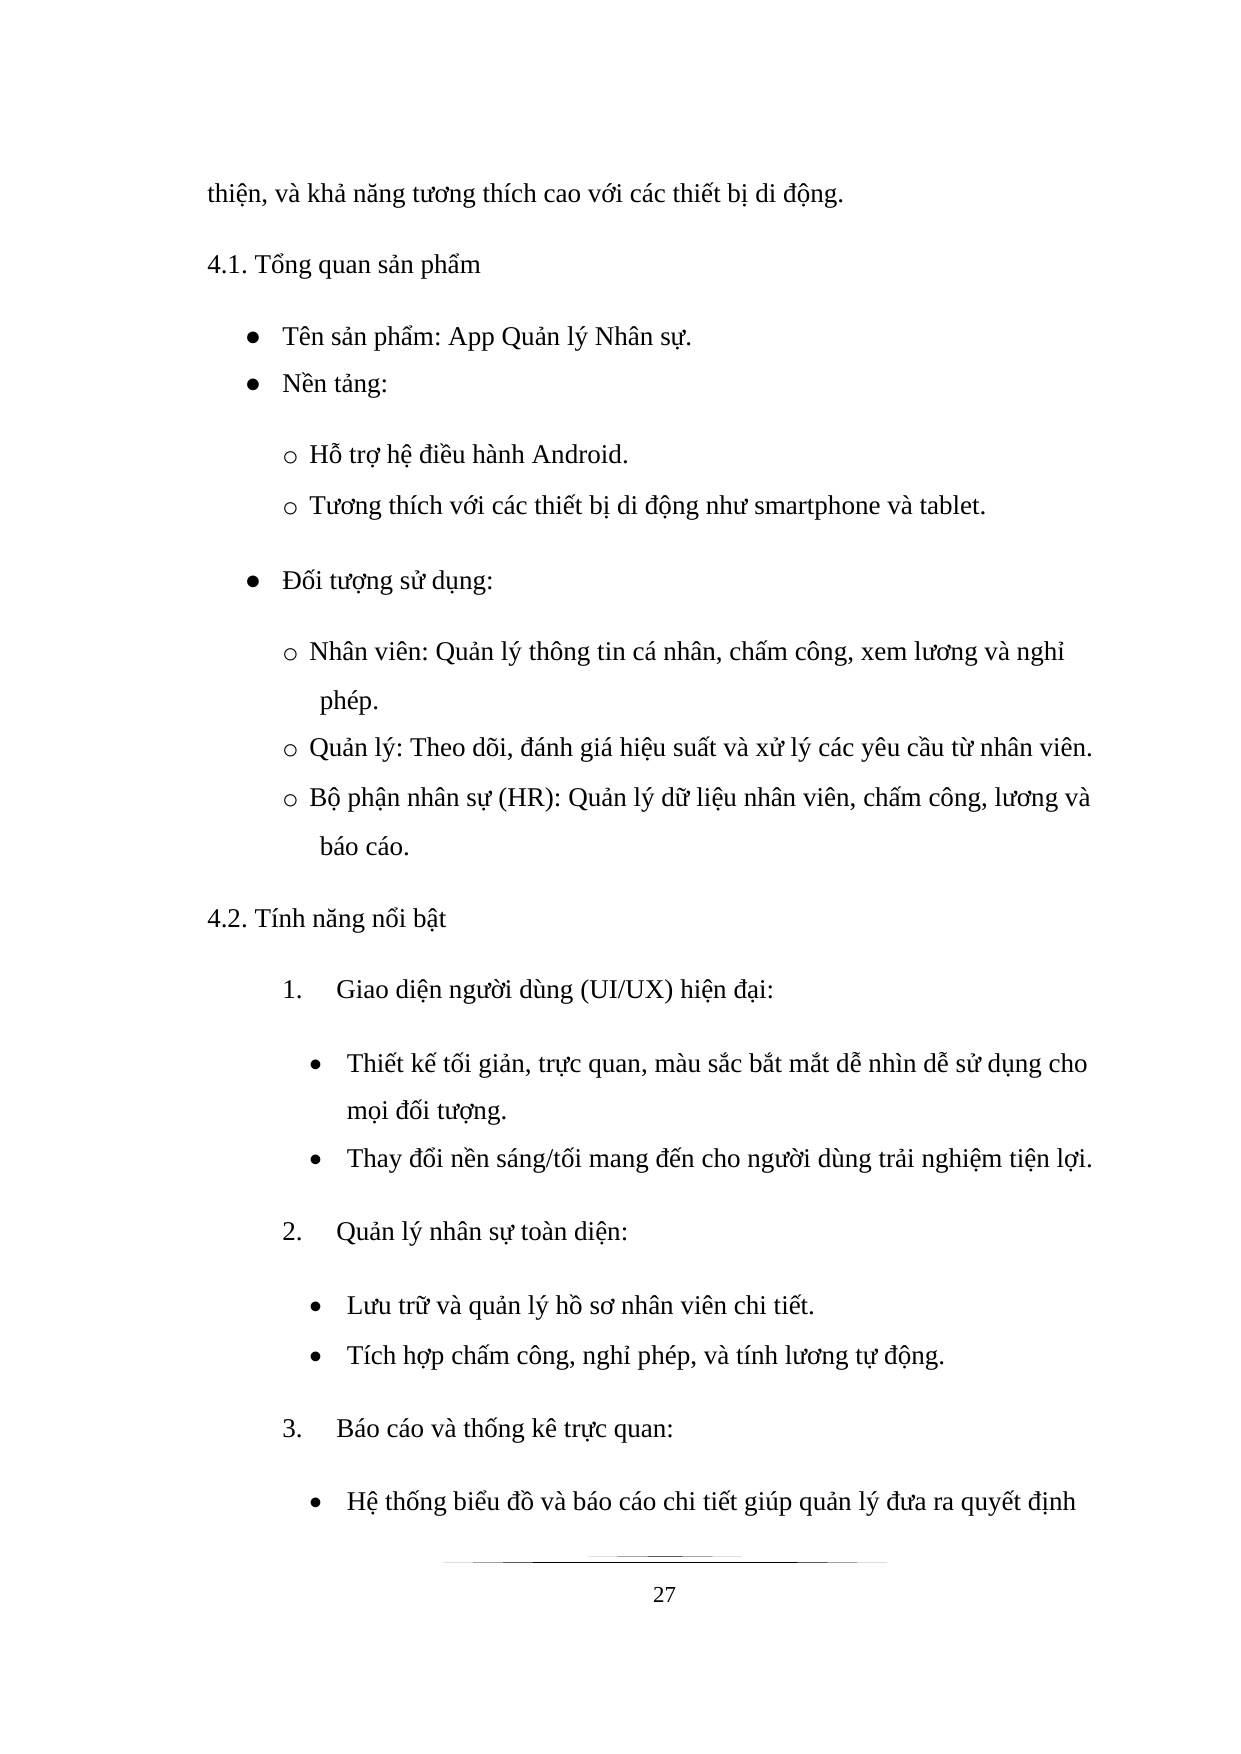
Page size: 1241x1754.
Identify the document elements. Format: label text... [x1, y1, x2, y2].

text 2. Quản lý nhân sự toàn diện: [282, 1215, 1122, 1247]
list Tên sản phẩm: App Quản lý Nhân sự. [244, 320, 1122, 351]
list Thiết kế tối giản, trực quan, màu sắc bắt mắt dễ nhìn dễ sử dụng cho mọi đối tượng. [309, 1045, 1122, 1125]
list Hỗ trợ hệ điều hành Android. [282, 439, 1122, 472]
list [309, 1483, 1122, 1517]
text 1. Giao diện người dùng (UI/UX) hiện đại: [282, 973, 1122, 1005]
list Bộ phận nhân sự (HR): Quản lý dữ liệu nhân viên, chấm công, lương và báo cáo. [282, 781, 1122, 861]
text 3. Báo cáo và thống kê trực quan: [282, 1412, 1122, 1443]
list Nền tảng: [244, 367, 1122, 398]
list Tương thích với các thiết bị di động như smartphone và tablet. [282, 489, 1122, 522]
list Lưu trữ và quản lý hồ sơ nhân viên chi tiết. [309, 1287, 1122, 1320]
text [207, 177, 1122, 208]
list Đối tượng sử dụng: [244, 564, 1122, 595]
list Quản lý: Theo dõi, đánh giá hiệu suất và xử lý các yêu cầu từ nhân viên. [282, 731, 1122, 764]
list Thay đổi nền sáng/tối mang đến cho người dùng trải nghiệm tiện lợi. [309, 1141, 1122, 1174]
text 4.2. Tính năng nổi bật [207, 902, 1122, 933]
text 4.1. Tổng quan sản phẩm [207, 249, 1122, 280]
list Tích hợp chấm công, nghỉ phép, và tính lương tự động. [309, 1337, 1122, 1370]
list Nhân viên: Quản lý thông tin cá nhân, chấm công, xem lương và nghỉ phép. [282, 636, 1122, 716]
